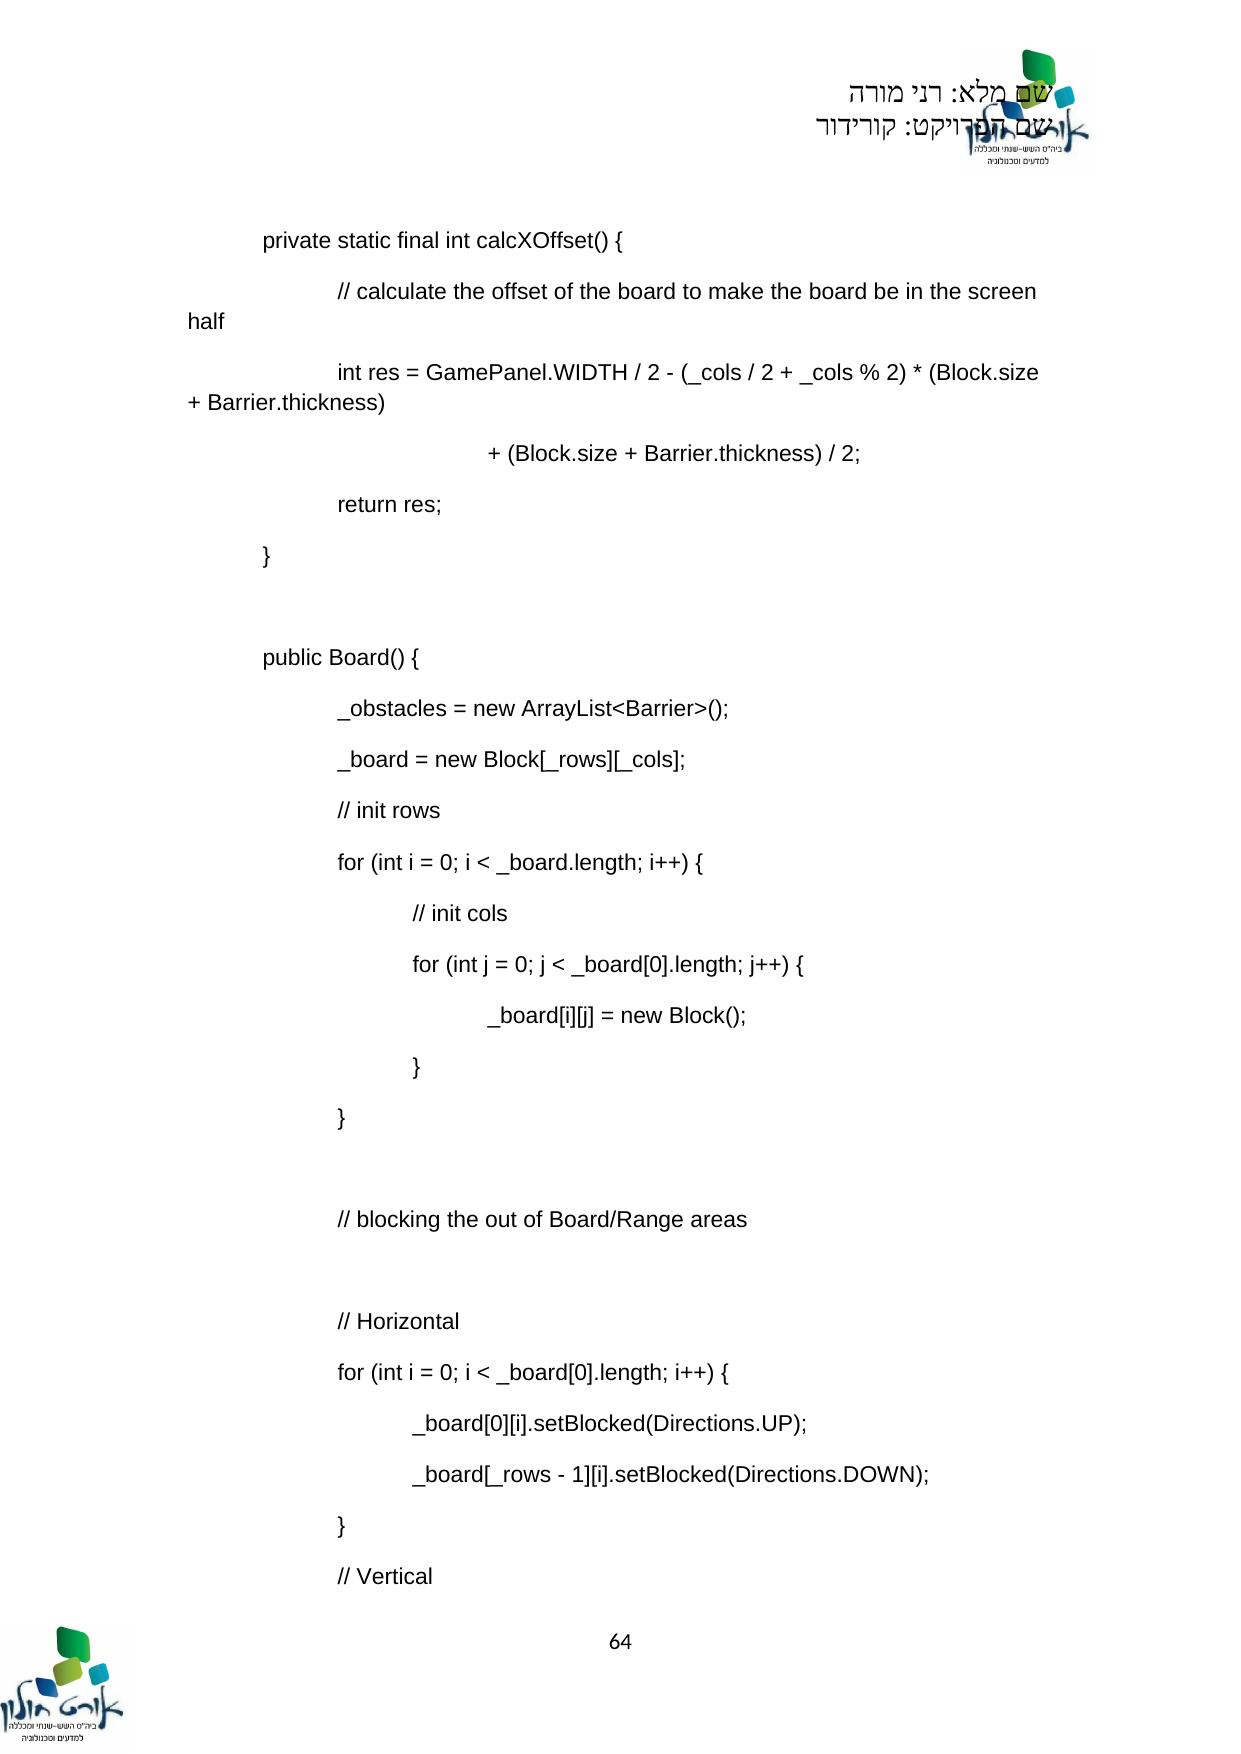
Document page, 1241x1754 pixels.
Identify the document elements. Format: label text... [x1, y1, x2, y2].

text _board[_rows - 1][i].setBlocked(Directions.DOWN); [187, 1461, 1053, 1487]
text } [187, 1512, 1053, 1538]
text // init rows [187, 797, 1053, 824]
text } [187, 1104, 1053, 1130]
text for (int i = 0; i < _board[0].length; i++) { [187, 1359, 1053, 1385]
text int res = GamePanel.WIDTH / 2 - (_cols / 2 + _cols % 2) * (Block.size + Barrier.thickness) [187, 359, 1053, 416]
text _board[0][i].setBlocked(Directions.UP); [187, 1410, 1053, 1436]
text for (int i = 0; i < _board.length; i++) { [187, 848, 1053, 875]
text // blocking the out of Board/Range areas [187, 1206, 1053, 1232]
picture [0, 1622, 131, 1754]
text // calculate the offset of the board to make the board be in the screen half [187, 278, 1053, 334]
text } [187, 1053, 1053, 1079]
text _board[i][j] = new Block(); [187, 1002, 1053, 1028]
text // Horizontal [187, 1308, 1053, 1334]
text private static final int calcXOffset() { [187, 227, 1053, 253]
text for (int j = 0; j < _board[0].length; j++) { [187, 951, 1053, 977]
text + (Block.size + Barrier.thickness) / 2; [187, 440, 1053, 467]
text public Board() { [187, 644, 1053, 671]
picture [965, 46, 1097, 178]
text return res; [187, 491, 1053, 518]
text // Vertical [187, 1563, 1053, 1589]
text } [187, 542, 1053, 569]
text _board = new Block[_rows][_cols]; [187, 746, 1053, 773]
text // init cols [187, 899, 1053, 926]
text _obstacles = new ArrayList<Barrier>(); [187, 695, 1053, 722]
